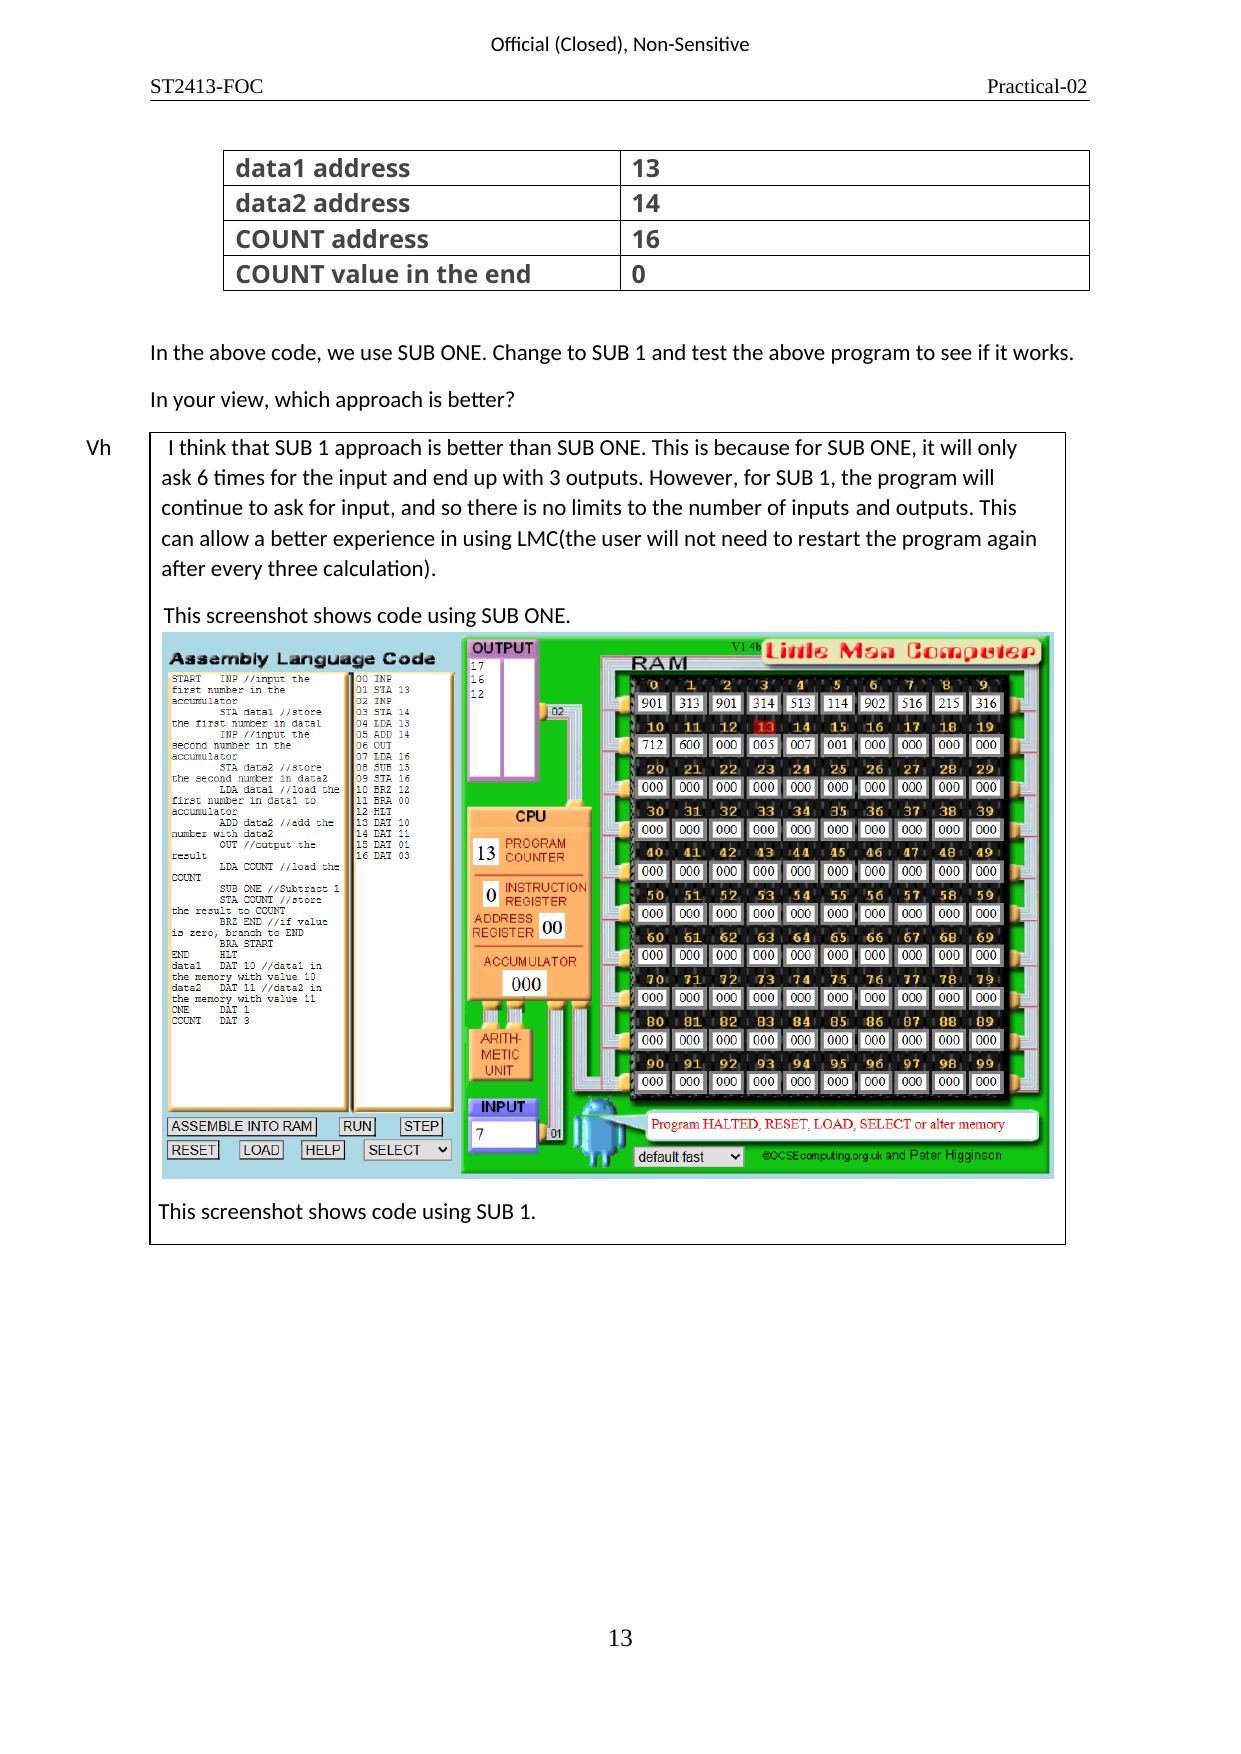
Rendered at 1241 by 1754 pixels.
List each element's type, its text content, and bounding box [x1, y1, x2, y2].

picture [161, 631, 1055, 1179]
text In the above code, we use SUB ONE. Change to SUB 1 and test the above program to see if it works. [150, 338, 1090, 366]
table_header 13 [621, 151, 1089, 185]
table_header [151, 433, 1065, 1244]
table_cell 0 [621, 256, 1089, 290]
text In your view, which approach is better? [150, 385, 1090, 413]
table_cell 14 [621, 186, 1089, 220]
table_cell 16 [621, 221, 1089, 255]
table_cell COUNT address [224, 221, 620, 255]
table_header data1 address [224, 151, 620, 185]
table_cell COUNT value in the end [224, 256, 620, 290]
table_cell data2 address [224, 186, 620, 220]
